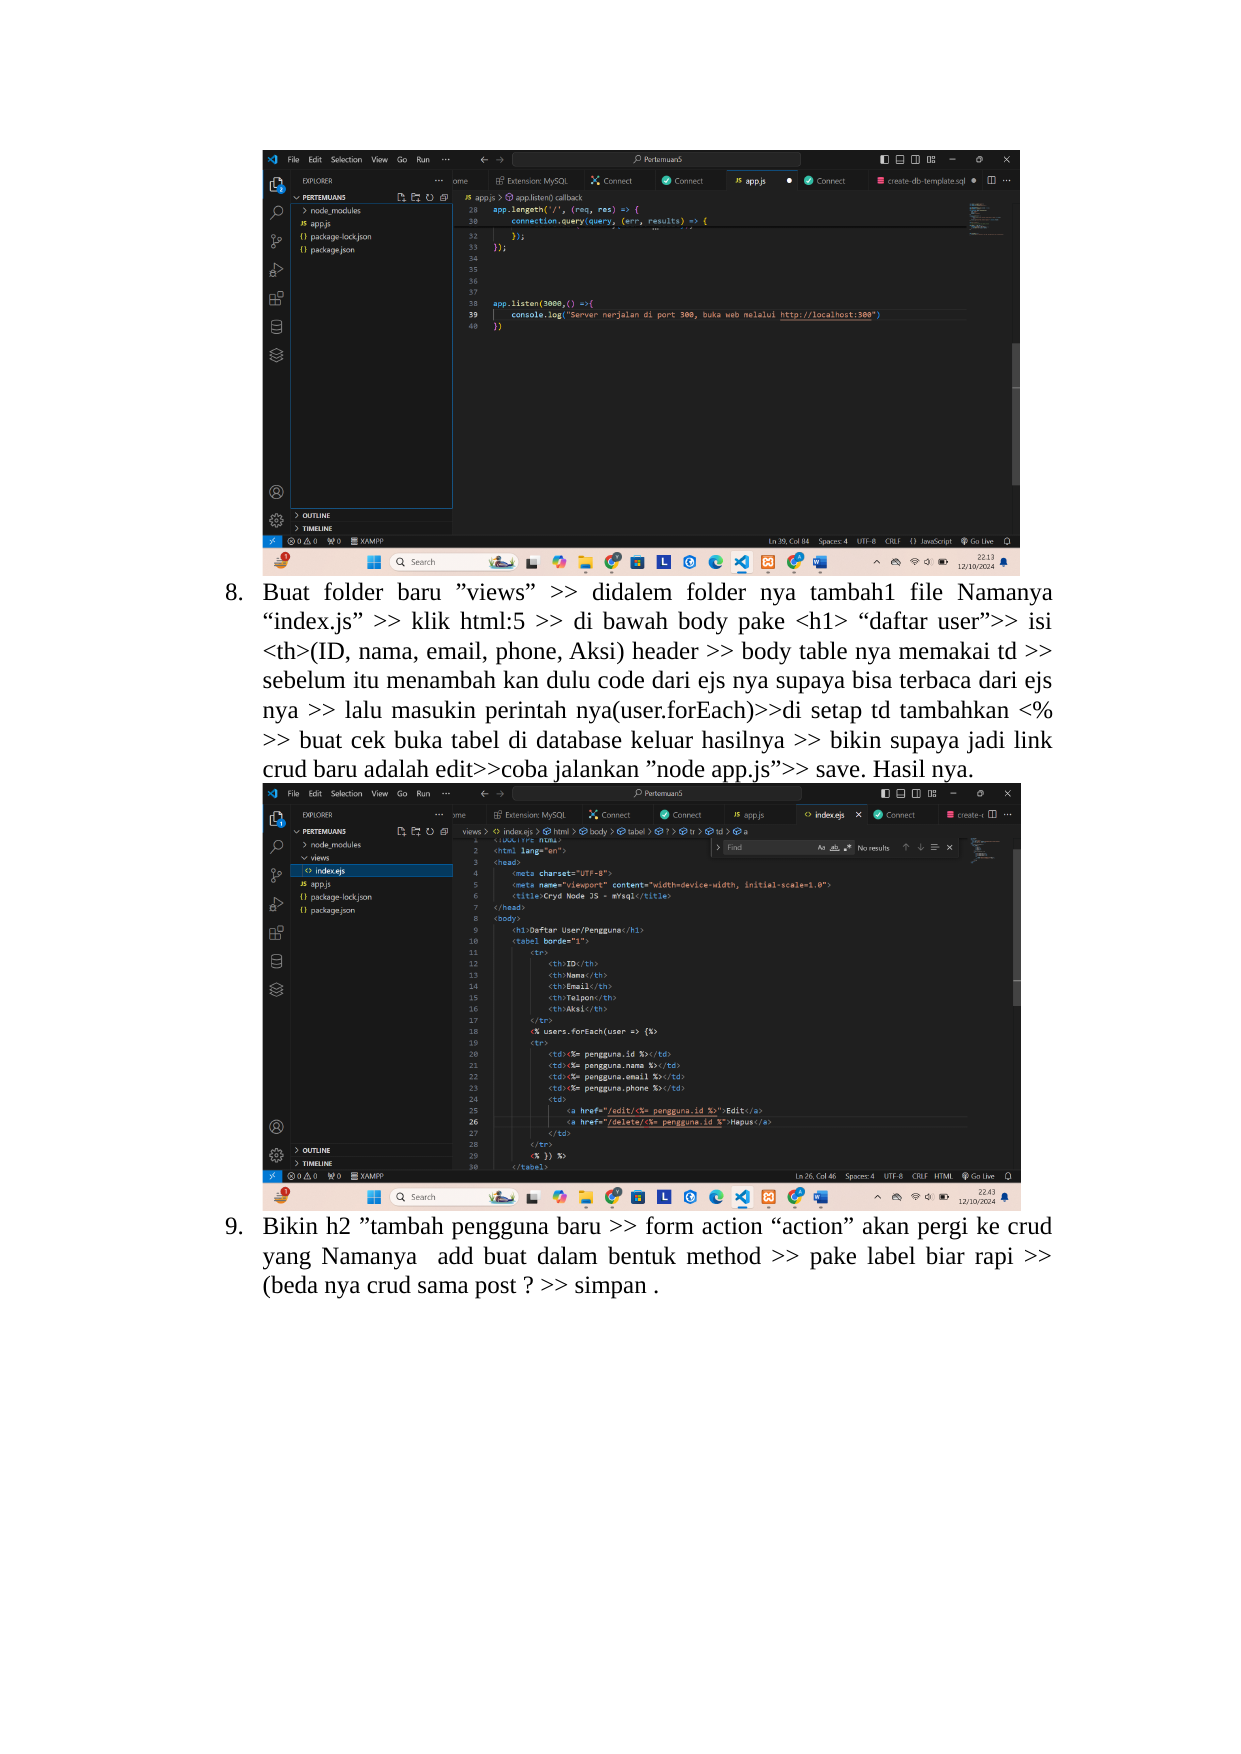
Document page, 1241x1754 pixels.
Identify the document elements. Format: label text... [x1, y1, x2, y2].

list Buat folder baru ”views” >> didalem folder nya tambah1 file Namanya “index.js” >> klik html:5 >> di bawah body pake <h1> “daftar user”>> isi <th>(ID, nama, email, phone, Aksi) header >> body table nya memakai td >> sebelum itu menambah kan dulu code dari ejs nya supaya bisa terbaca dari ejs nya >> lalu masukin perintah nya(user.forEach)>>di setap td tambahkan <% >> buat cek buka tabel di database keluar hasilnya >> bikin supaya jadi link crud baru adalah edit>>coba jalankan ”node app.js”>> save. Hasil nya. [225, 577, 1054, 783]
picture [262, 150, 1020, 576]
picture [262, 783, 1021, 1211]
list Bikin h2 ”tambah pengguna baru >> form action “action” akan pergi ke crud yang Namanya add buat dalam bentuk method >> pake label biar rapi >> (beda nya crud sama post ? >> simpan . [225, 1211, 1054, 1299]
